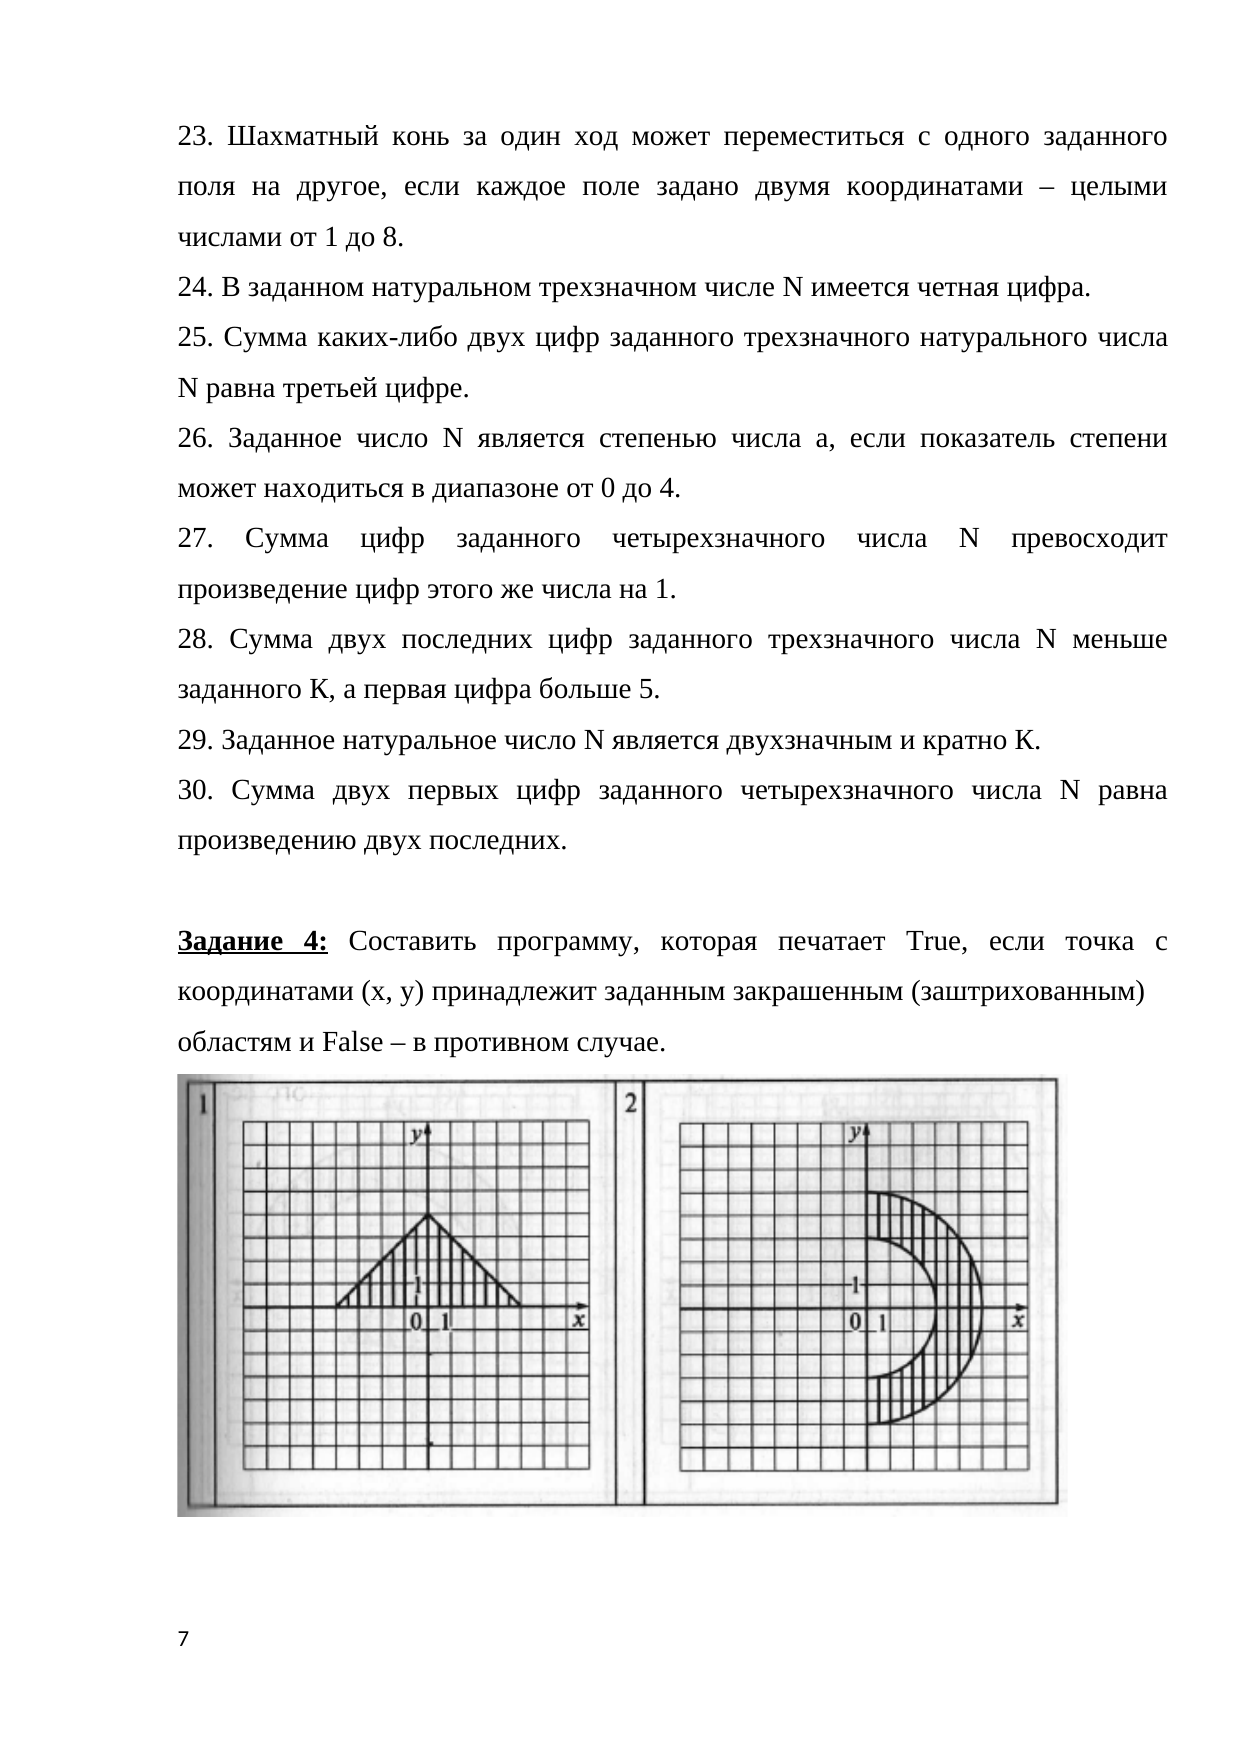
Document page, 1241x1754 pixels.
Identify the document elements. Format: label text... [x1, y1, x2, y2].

text 23. Шахматный конь за один ход может переместиться с одного заданного поля на другое, если каждое поле задано двумя координатами – целыми числами от 1 до 8. [177, 118, 1169, 252]
text 29. Заданное натуральное число N является двухзначным и кратно К. [177, 722, 1169, 755]
text 28. Сумма двух последних цифр заданного трехзначного числа N меньше заданного К, а первая цифра больше 5. [177, 621, 1169, 705]
text Задание 4: Составить программу, которая печатает True, если точка с координатами (х, у) принадлежит заданным закрашенным (заштрихованным) [177, 923, 1169, 1007]
text областям и False – в противном случае. [177, 1024, 1169, 1057]
text 30. Сумма двух первых цифр заданного четырехзначного числа N равна произведению двух последних. [177, 772, 1169, 856]
text 25. Сумма каких-либо двух цифр заданного трехзначного натурального числа N равна третьей цифре. [177, 319, 1169, 403]
text 27. Сумма цифр заданного четырехзначного числа N превосходит произведение цифр этого же числа на 1. [177, 521, 1169, 604]
text 26. Заданное число N является степенью числа а, если показатель степени может находиться в диапазоне от 0 до 4. [177, 420, 1169, 504]
picture [177, 1074, 1068, 1517]
text 24. В заданном натуральном трехзначном числе N имеется четная цифра. [177, 269, 1169, 303]
